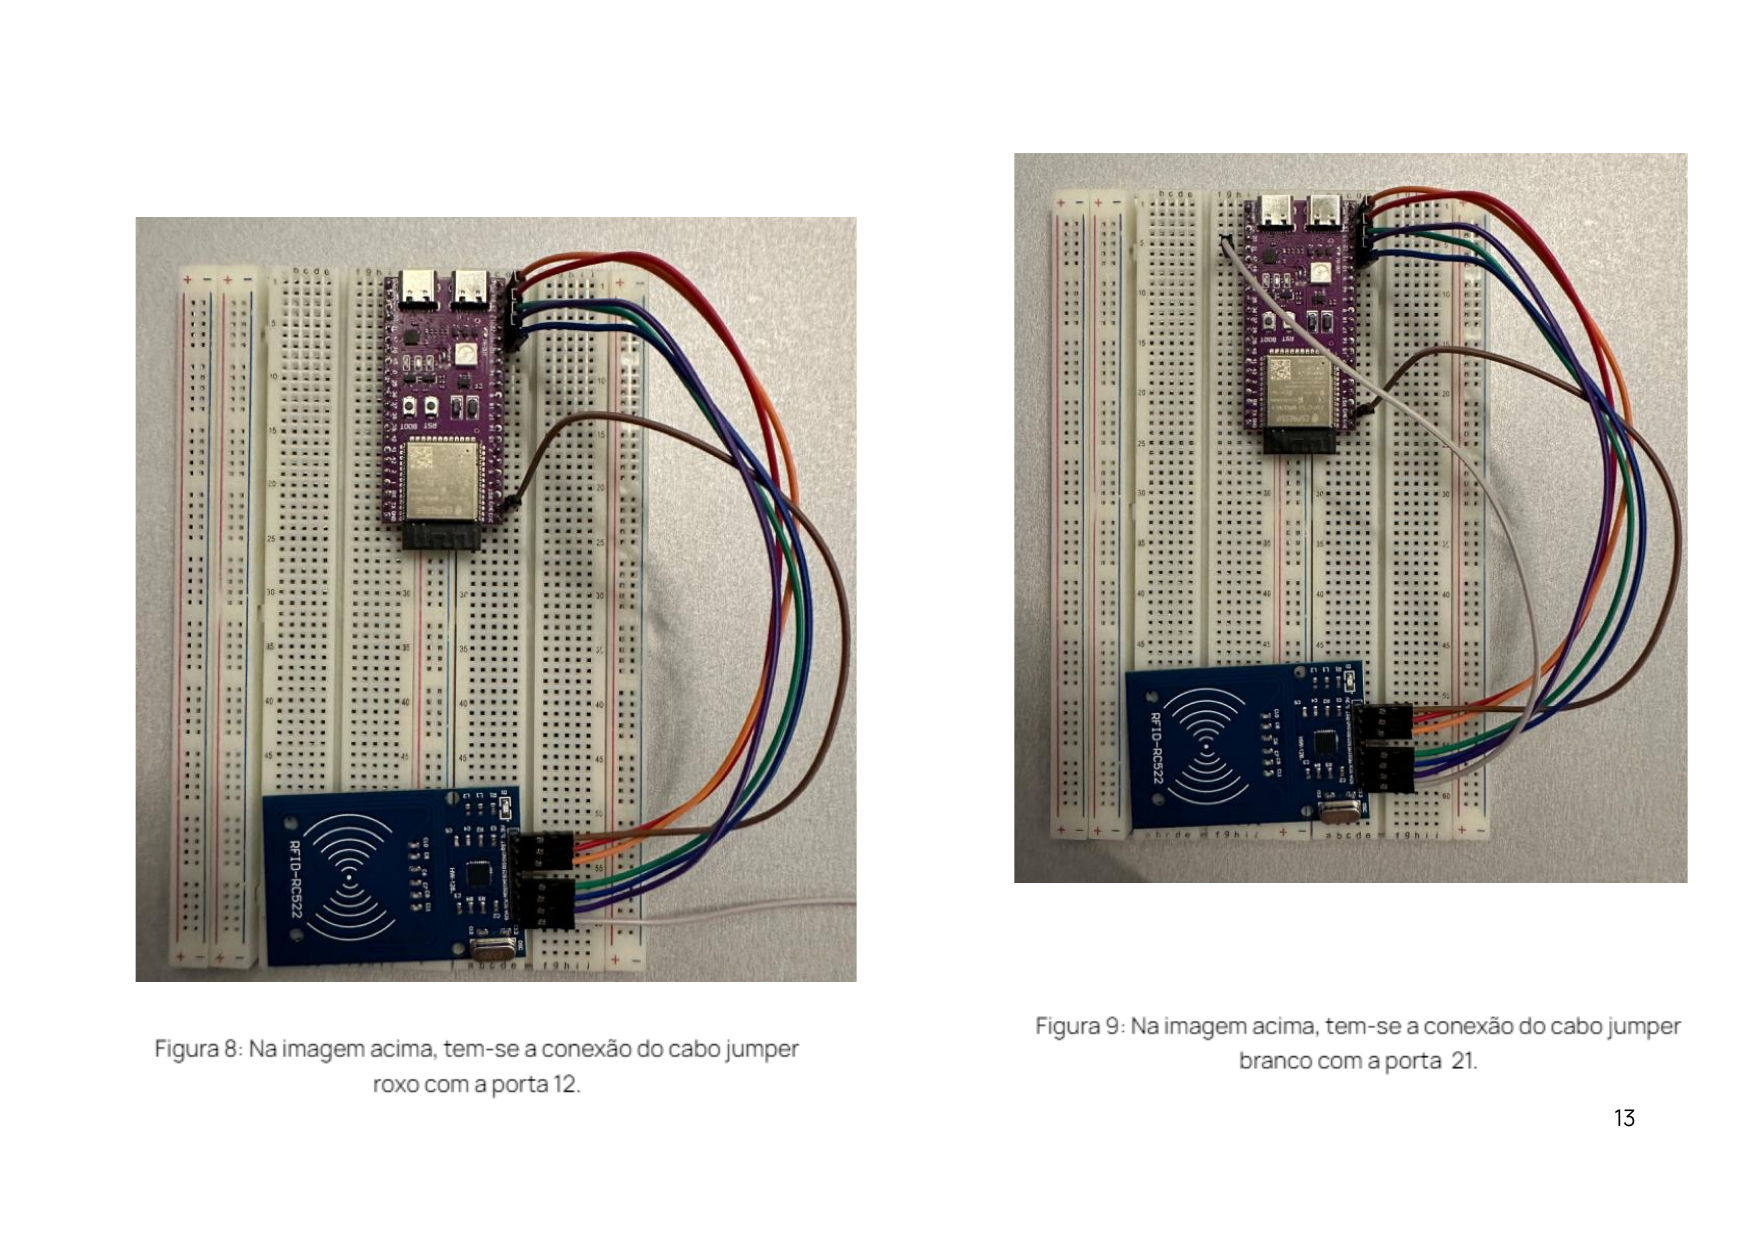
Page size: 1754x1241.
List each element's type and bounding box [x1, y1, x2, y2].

picture [1029, 1009, 1688, 1094]
picture [1014, 153, 1688, 883]
picture [146, 1034, 811, 1102]
picture [135, 217, 857, 982]
